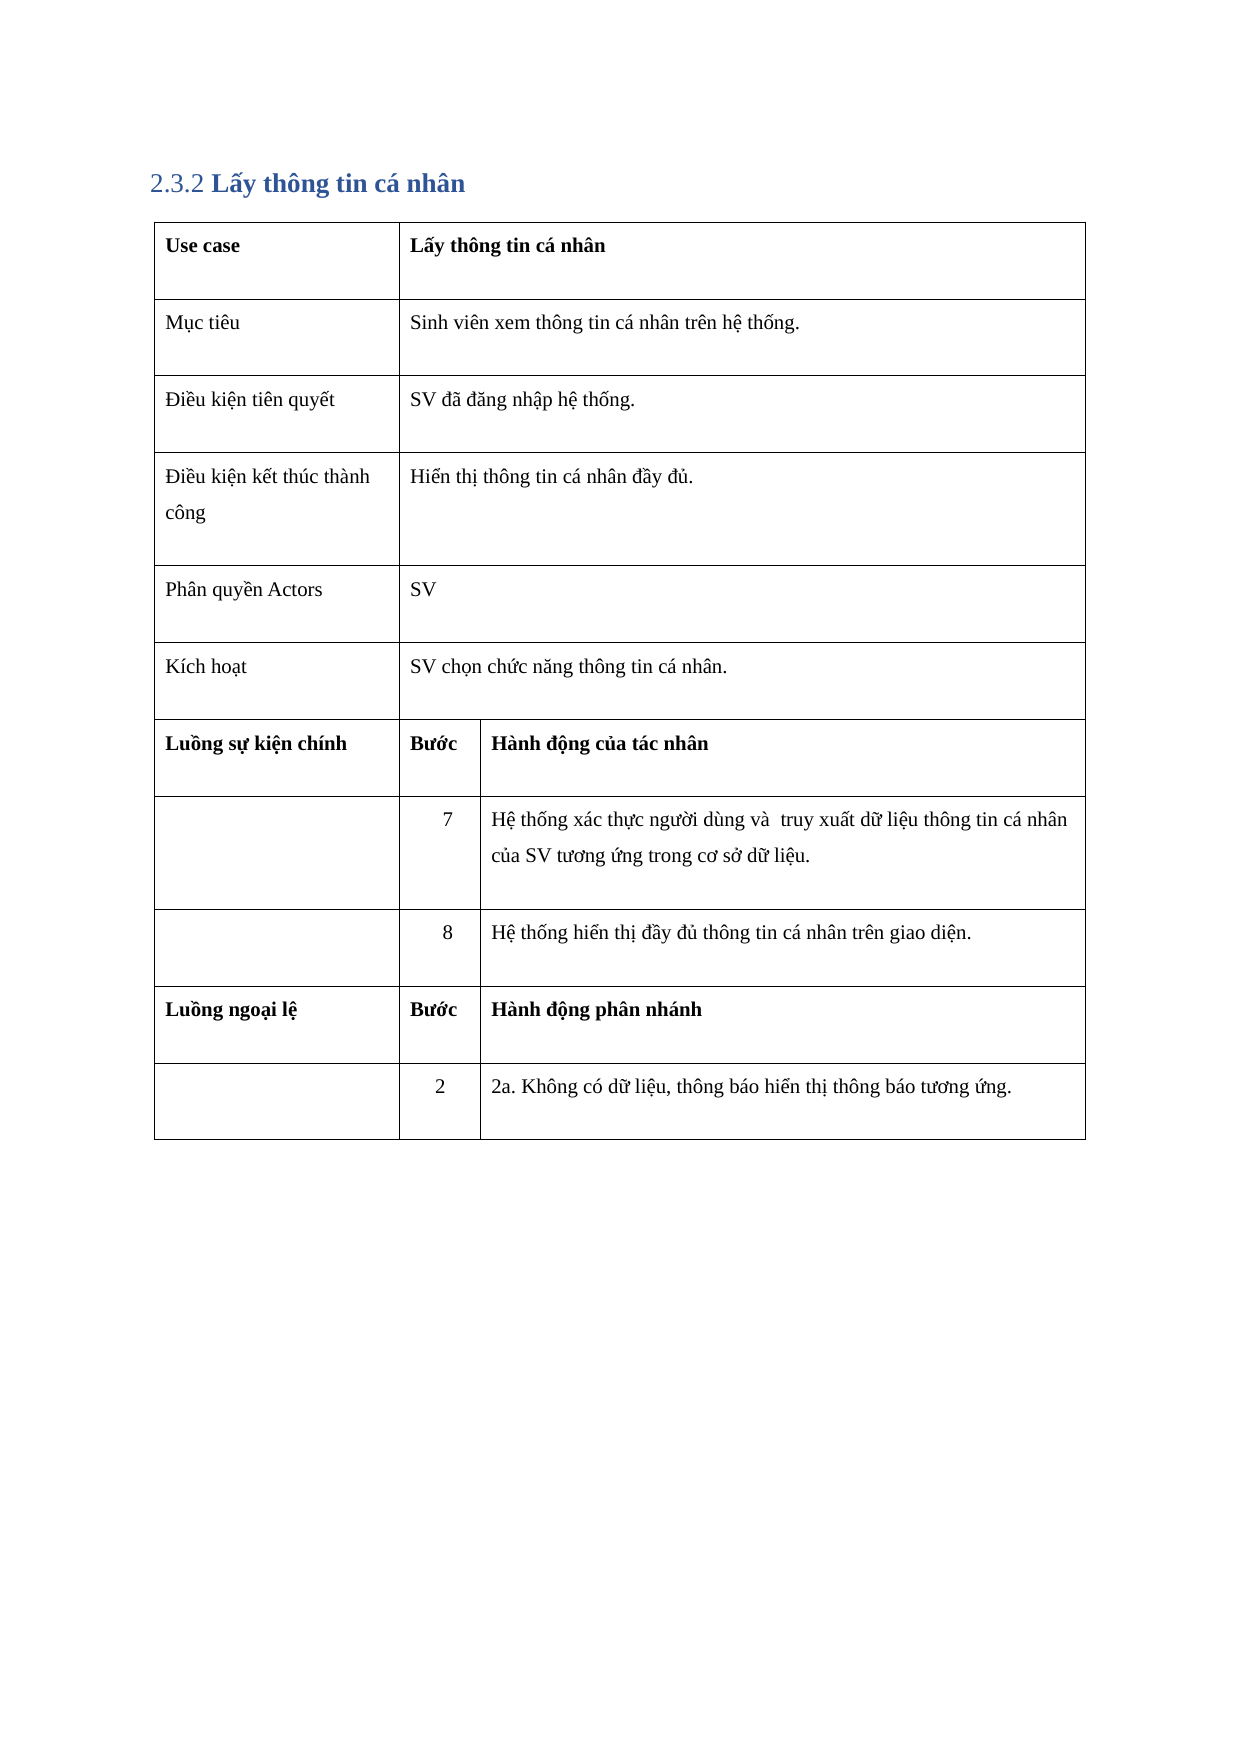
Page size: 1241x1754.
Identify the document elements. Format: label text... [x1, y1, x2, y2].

table_cell Điều kiện tiên quyết [155, 376, 399, 452]
subtitle 2.3.2 Lấy thông tin cá nhân [150, 167, 1090, 198]
table_cell SV đã đăng nhập hệ thống. [400, 376, 1085, 452]
table_cell [400, 797, 480, 909]
table_cell [155, 1064, 399, 1139]
table_cell Luồng sự kiện chính [155, 720, 399, 796]
table_cell Điều kiện kết thúc thành công [155, 453, 399, 565]
table_cell Kích hoạt [155, 643, 399, 719]
table_cell [155, 910, 399, 986]
table_cell Phân quyền Actors [155, 566, 399, 642]
table_cell Sinh viên xem thông tin cá nhân trên hệ thống. [400, 300, 1085, 375]
table_cell Hành động phân nhánh [481, 987, 1085, 1062]
table_cell Luồng ngoại lệ [155, 987, 399, 1062]
table_cell 2 [400, 1064, 480, 1139]
table_cell Mục tiêu [155, 300, 399, 375]
table_cell Hệ thống hiển thị đầy đủ thông tin cá nhân trên giao diện. [481, 910, 1085, 986]
table_cell SV [400, 566, 1085, 642]
table_cell [155, 797, 399, 909]
table_cell Hành động của tác nhân [481, 720, 1085, 796]
table_cell Bước [400, 987, 480, 1062]
table_cell Hệ thống xác thực người dùng và truy xuất dữ liệu thông tin cá nhân của SV tương ứng trong cơ sở dữ liệu. [481, 797, 1085, 909]
table_cell [400, 910, 480, 986]
table_cell 2a. Không có dữ liệu, thông báo hiển thị thông báo tương ứng. [481, 1064, 1085, 1139]
table_header Lấy thông tin cá nhân [400, 223, 1085, 298]
table_cell Hiển thị thông tin cá nhân đầy đủ. [400, 453, 1085, 565]
table_header Use case [155, 223, 399, 298]
table_cell SV chọn chức năng thông tin cá nhân. [400, 643, 1085, 719]
table_cell Bước [400, 720, 480, 796]
